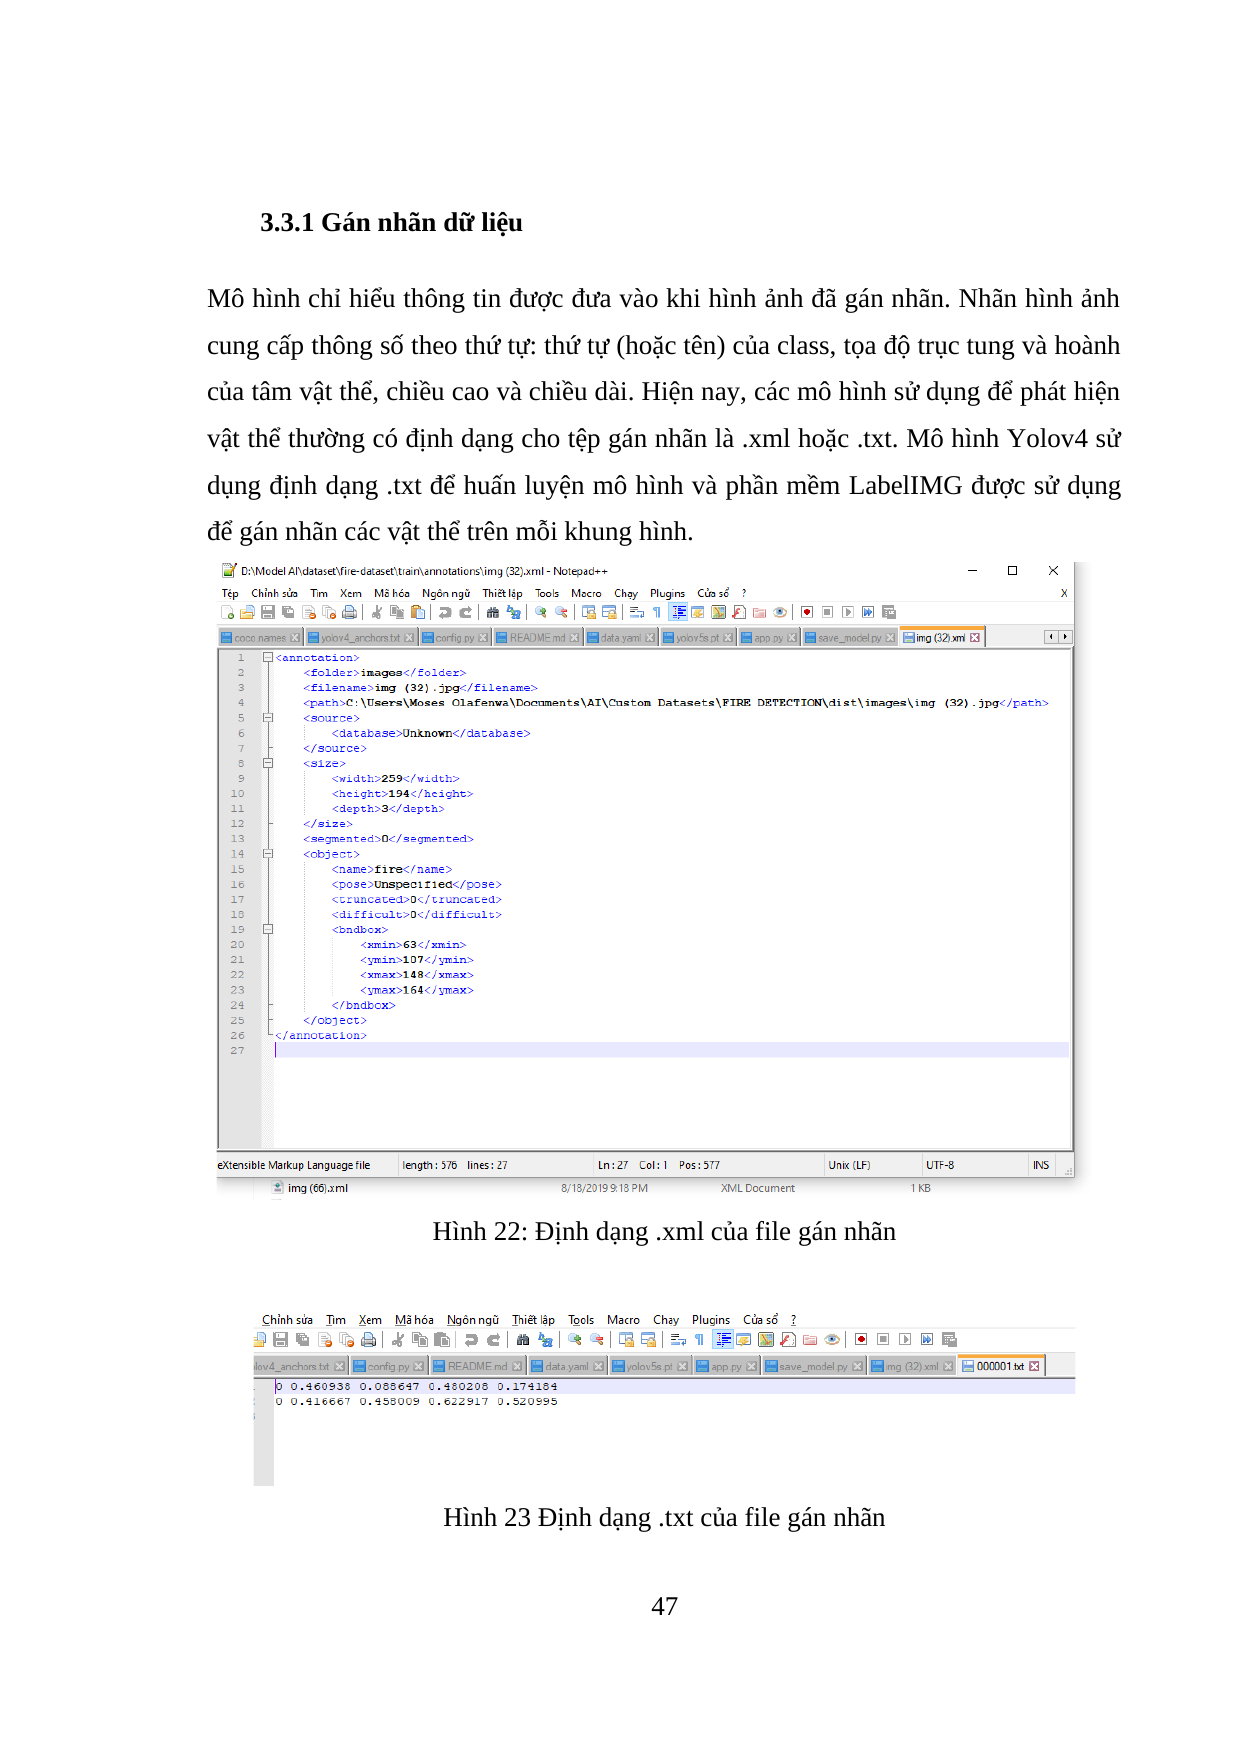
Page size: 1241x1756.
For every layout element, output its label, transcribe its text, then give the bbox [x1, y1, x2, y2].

subtitle 3.3.1 Gán nhãn dữ liệu [260, 206, 1122, 237]
picture [216, 562, 1113, 1200]
picture [253, 1308, 1076, 1486]
text Hình 23 Định dạng .txt của file gán nhãn [207, 1501, 1122, 1532]
text Mô hình chỉ hiểu thông tin được đưa vào khi hình ảnh đã gán nhãn. Nhãn hình ảnh cung cấp thông số theo thứ tự: thứ tự (hoặc tên) của class, tọa độ trục tung và hoành của tâm vật thể, chiều cao và chiều dài. Hiện nay, các mô hình sử dụng để phát hiện vật thể thường có định dạng cho tệp gán nhãn là .xml hoặc .txt. Mô hình Yolov4 sử dụng định dạng .txt để huấn luyện mô hình và phần mềm LabelIMG được sử dụng để gán nhãn các vật thể trên mỗi khung hình. [207, 282, 1122, 547]
